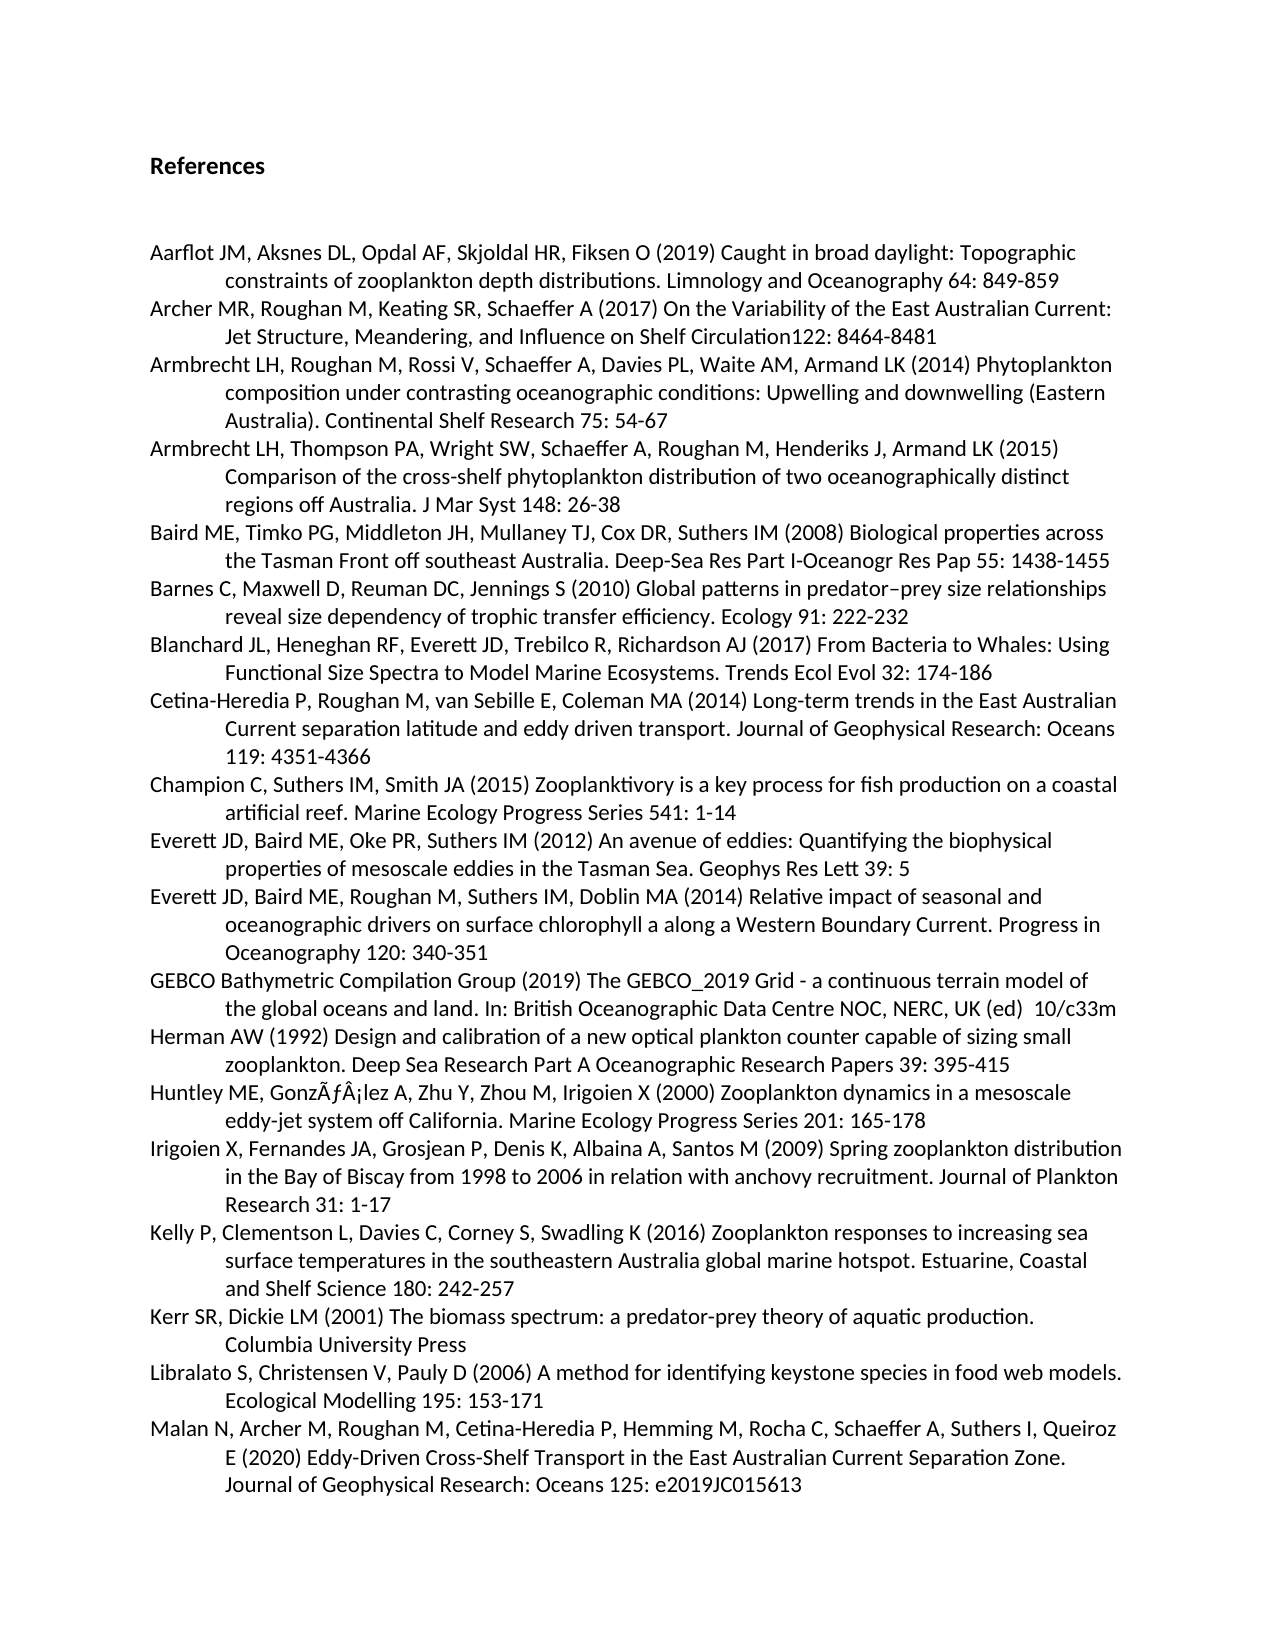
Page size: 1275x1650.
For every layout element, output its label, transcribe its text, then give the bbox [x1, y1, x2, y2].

text Herman AW (1992) Design and calibration of a new optical plankton counter capable of sizing small zooplankton. Deep Sea Research Part A Oceanographic Research Papers 39: 395-415 [150, 1022, 1125, 1078]
text Armbrecht LH, Thompson PA, Wright SW, Schaeffer A, Roughan M, Henderiks J, Armand LK (2015) Comparison of the cross-shelf phytoplankton distribution of two oceanographically distinct regions off Australia. J Mar Syst 148: 26-38 [150, 434, 1125, 518]
text Baird ME, Timko PG, Middleton JH, Mullaney TJ, Cox DR, Suthers IM (2008) Biological properties across the Tasman Front off southeast Australia. Deep-Sea Res Part I-Oceanogr Res Pap 55: 1438-1455 [150, 518, 1125, 574]
text Everett JD, Baird ME, Oke PR, Suthers IM (2012) An avenue of eddies: Quantifying the biophysical properties of mesoscale eddies in the Tasman Sea. Geophys Res Lett 39: 5 [150, 826, 1125, 882]
text Champion C, Suthers IM, Smith JA (2015) Zooplanktivory is a key process for fish production on a coastal artificial reef. Marine Ecology Progress Series 541: 1-14 [150, 770, 1125, 826]
text Archer MR, Roughan M, Keating SR, Schaeffer A (2017) On the Variability of the East Australian Current: Jet Structure, Meandering, and Influence on Shelf Circulation122: 8464-8481 [150, 294, 1125, 350]
text Kelly P, Clementson L, Davies C, Corney S, Swadling K (2016) Zooplankton responses to increasing sea surface temperatures in the southeastern Australia global marine hotspot. Estuarine, Coastal and Shelf Science 180: 242-257 [150, 1218, 1125, 1302]
text Armbrecht LH, Roughan M, Rossi V, Schaeffer A, Davies PL, Waite AM, Armand LK (2014) Phytoplankton composition under contrasting oceanographic conditions: Upwelling and downwelling (Eastern Australia). Continental Shelf Research 75: 54-67 [150, 350, 1125, 434]
text Huntley ME, GonzÃƒÂ¡lez A, Zhu Y, Zhou M, Irigoien X (2000) Zooplankton dynamics in a mesoscale eddy-jet system off California. Marine Ecology Progress Series 201: 165-178 [150, 1078, 1125, 1134]
text Kerr SR, Dickie LM (2001) The biomass spectrum: a predator-prey theory of aquatic production. Columbia University Press [150, 1302, 1125, 1358]
text Libralato S, Christensen V, Pauly D (2006) A method for identifying keystone species in food web models. Ecological Modelling 195: 153-171 [150, 1358, 1125, 1414]
text Barnes C, Maxwell D, Reuman DC, Jennings S (2010) Global patterns in predator–prey size relationships reveal size dependency of trophic transfer efficiency. Ecology 91: 222-232 [150, 574, 1125, 630]
text GEBCO Bathymetric Compilation Group (2019) The GEBCO_2019 Grid - a continuous terrain model of the global oceans and land. In: British Oceanographic Data Centre NOC, NERC, UK (ed) 10/c33m [150, 966, 1125, 1022]
text Cetina-Heredia P, Roughan M, van Sebille E, Coleman MA (2014) Long-term trends in the East Australian Current separation latitude and eddy driven transport. Journal of Geophysical Research: Oceans 119: 4351-4366 [150, 686, 1125, 770]
text Everett JD, Baird ME, Roughan M, Suthers IM, Doblin MA (2014) Relative impact of seasonal and oceanographic drivers on surface chlorophyll a along a Western Boundary Current. Progress in Oceanography 120: 340-351 [150, 882, 1125, 966]
text Malan N, Archer M, Roughan M, Cetina-Heredia P, Hemming M, Rocha C, Schaeffer A, Suthers I, Queiroz E (2020) Eddy-Driven Cross-Shelf Transport in the East Australian Current Separation Zone. Journal of Geophysical Research: Oceans 125: e2019JC015613 [150, 1414, 1125, 1499]
text Aarflot JM, Aksnes DL, Opdal AF, Skjoldal HR, Fiksen O (2019) Caught in broad daylight: Topographic constraints of zooplankton depth distributions. Limnology and Oceanography 64: 849-859 [150, 238, 1125, 294]
text Blanchard JL, Heneghan RF, Everett JD, Trebilco R, Richardson AJ (2017) From Bacteria to Whales: Using Functional Size Spectra to Model Marine Ecosystems. Trends Ecol Evol 32: 174-186 [150, 630, 1125, 686]
text References [150, 150, 1125, 181]
text Irigoien X, Fernandes JA, Grosjean P, Denis K, Albaina A, Santos M (2009) Spring zooplankton distribution in the Bay of Biscay from 1998 to 2006 in relation with anchovy recruitment. Journal of Plankton Research 31: 1-17 [150, 1134, 1125, 1218]
